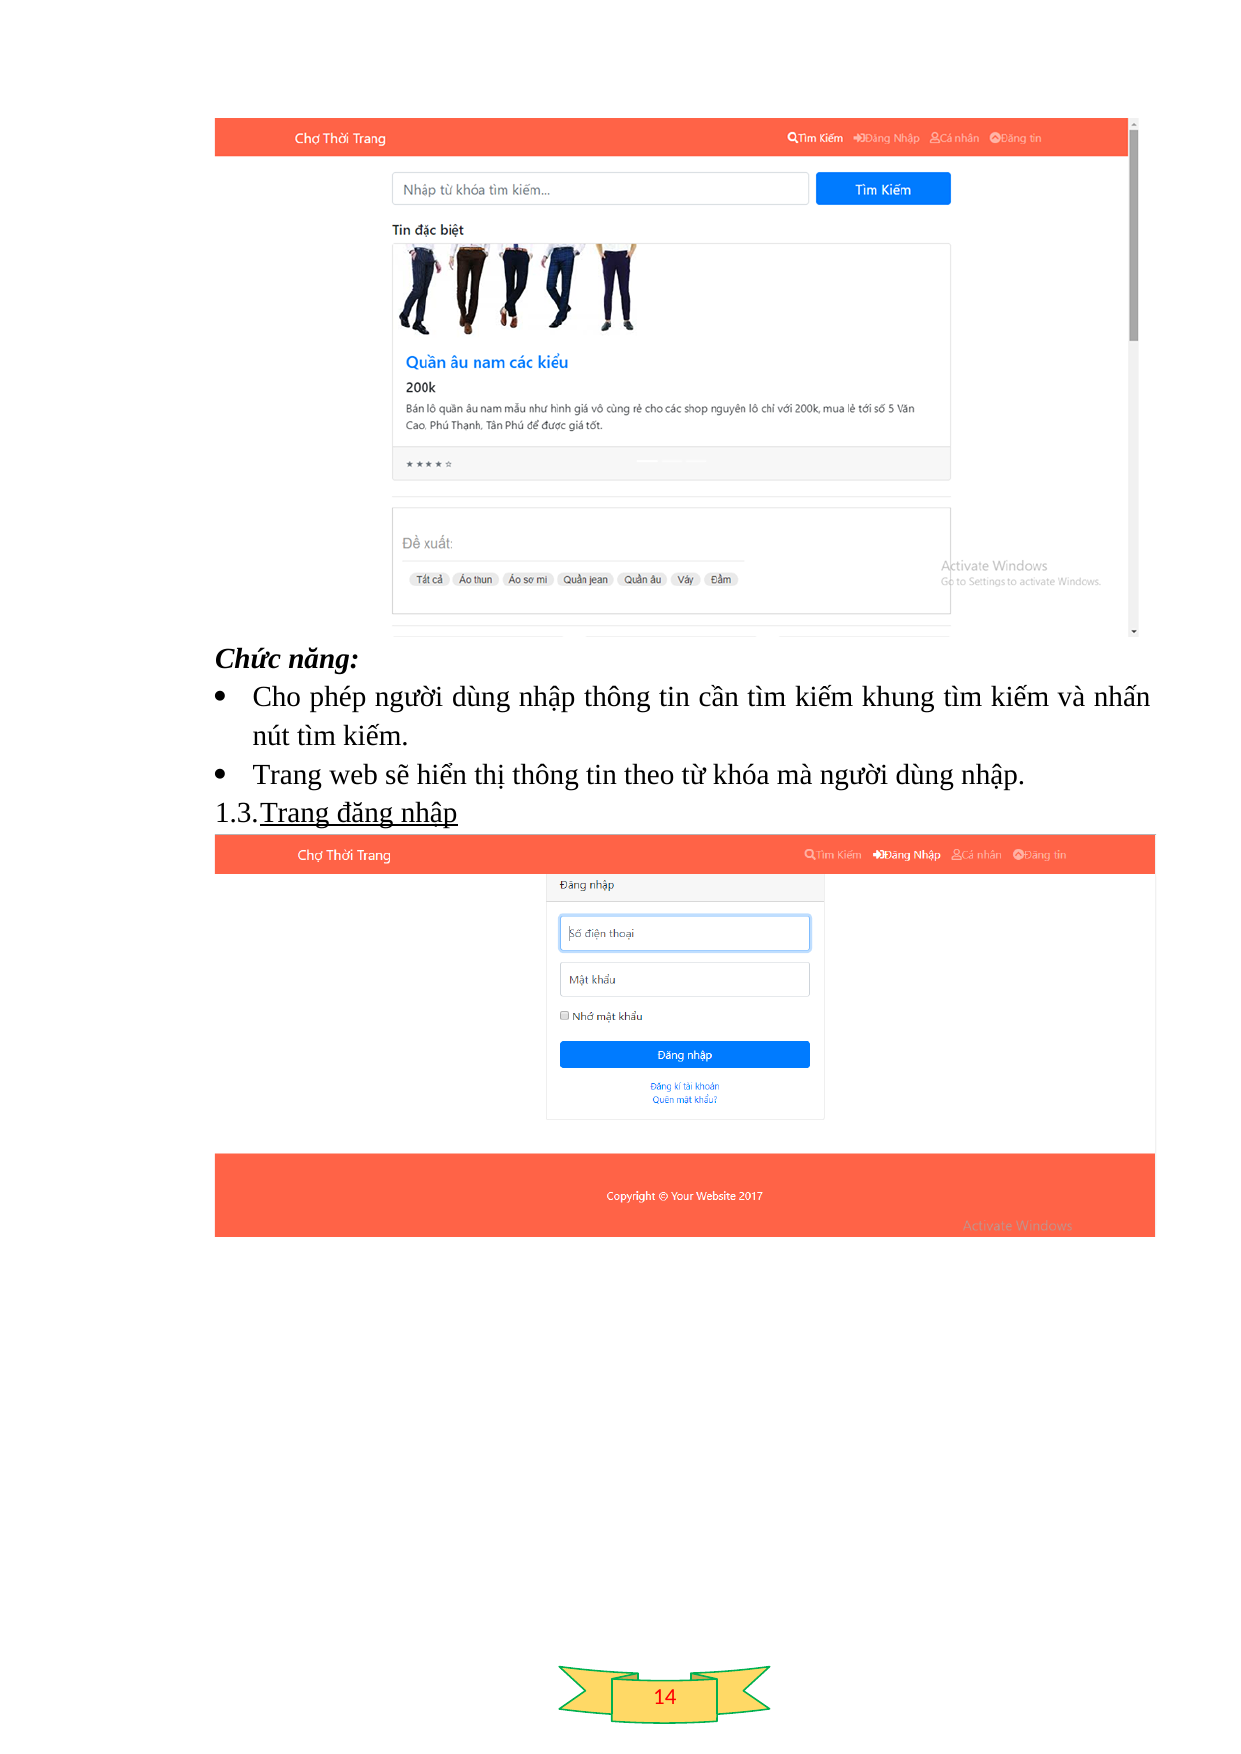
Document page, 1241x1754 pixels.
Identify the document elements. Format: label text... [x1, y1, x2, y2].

list Trang đăng nhập [215, 795, 1152, 829]
list Trang web sẽ hiển thị thông tin theo từ khóa mà người dùng nhập. [215, 757, 1152, 790]
list Cho phép người dùng nhập thông tin cần tìm kiếm khung tìm kiếm và nhấn nút tìm kiếm. [215, 679, 1152, 752]
picture [214, 833, 1157, 1237]
picture [214, 118, 1139, 637]
text Chức năng: [215, 641, 1152, 674]
